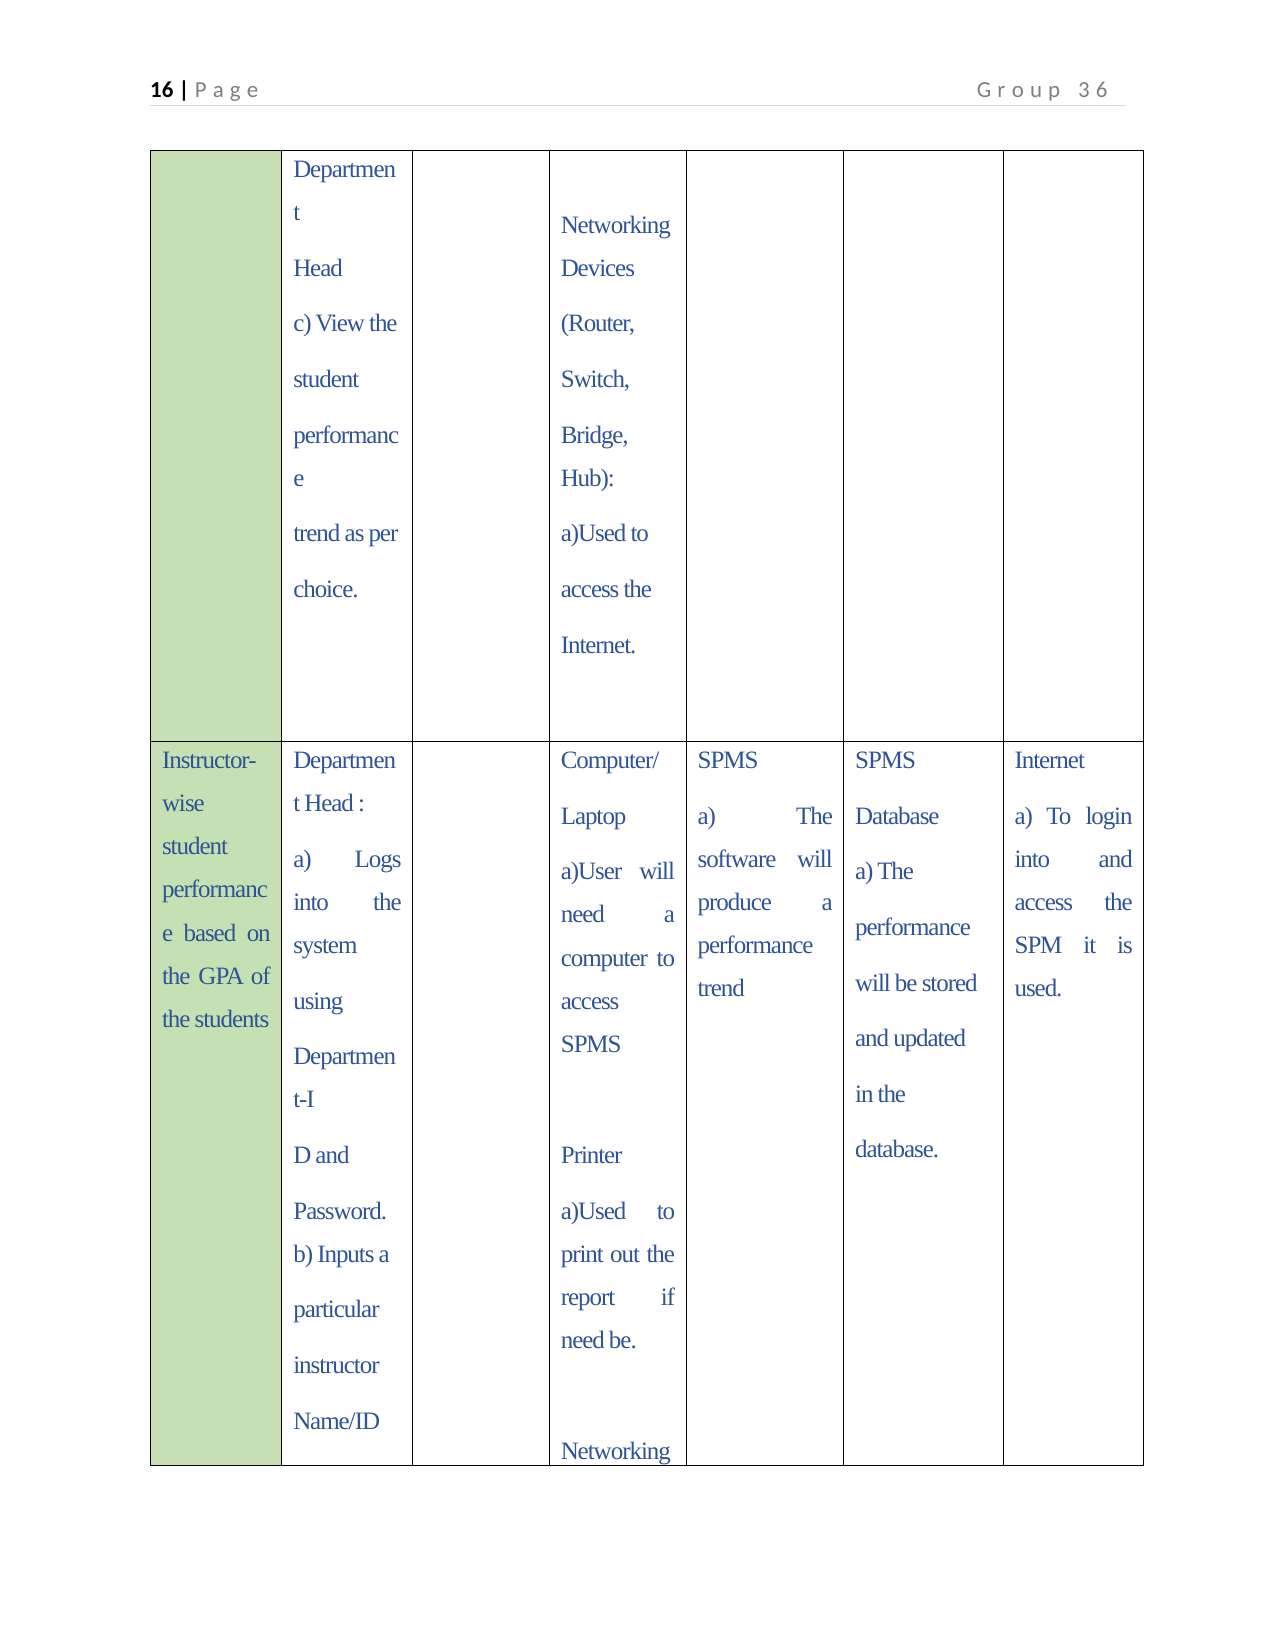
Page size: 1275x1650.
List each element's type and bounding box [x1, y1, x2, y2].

table_cell [1004, 151, 1143, 741]
table_cell [413, 742, 549, 1465]
table_cell [282, 742, 412, 1465]
table_cell [151, 742, 281, 1465]
table_cell [687, 742, 843, 1465]
table_cell [550, 742, 686, 1465]
table_cell [413, 151, 549, 741]
table_cell [844, 742, 1003, 1465]
table_cell [687, 151, 843, 741]
table_cell [1004, 742, 1143, 1465]
table_cell [550, 151, 686, 741]
table_cell [844, 151, 1003, 741]
table_cell [282, 151, 412, 741]
table_cell [151, 151, 281, 741]
